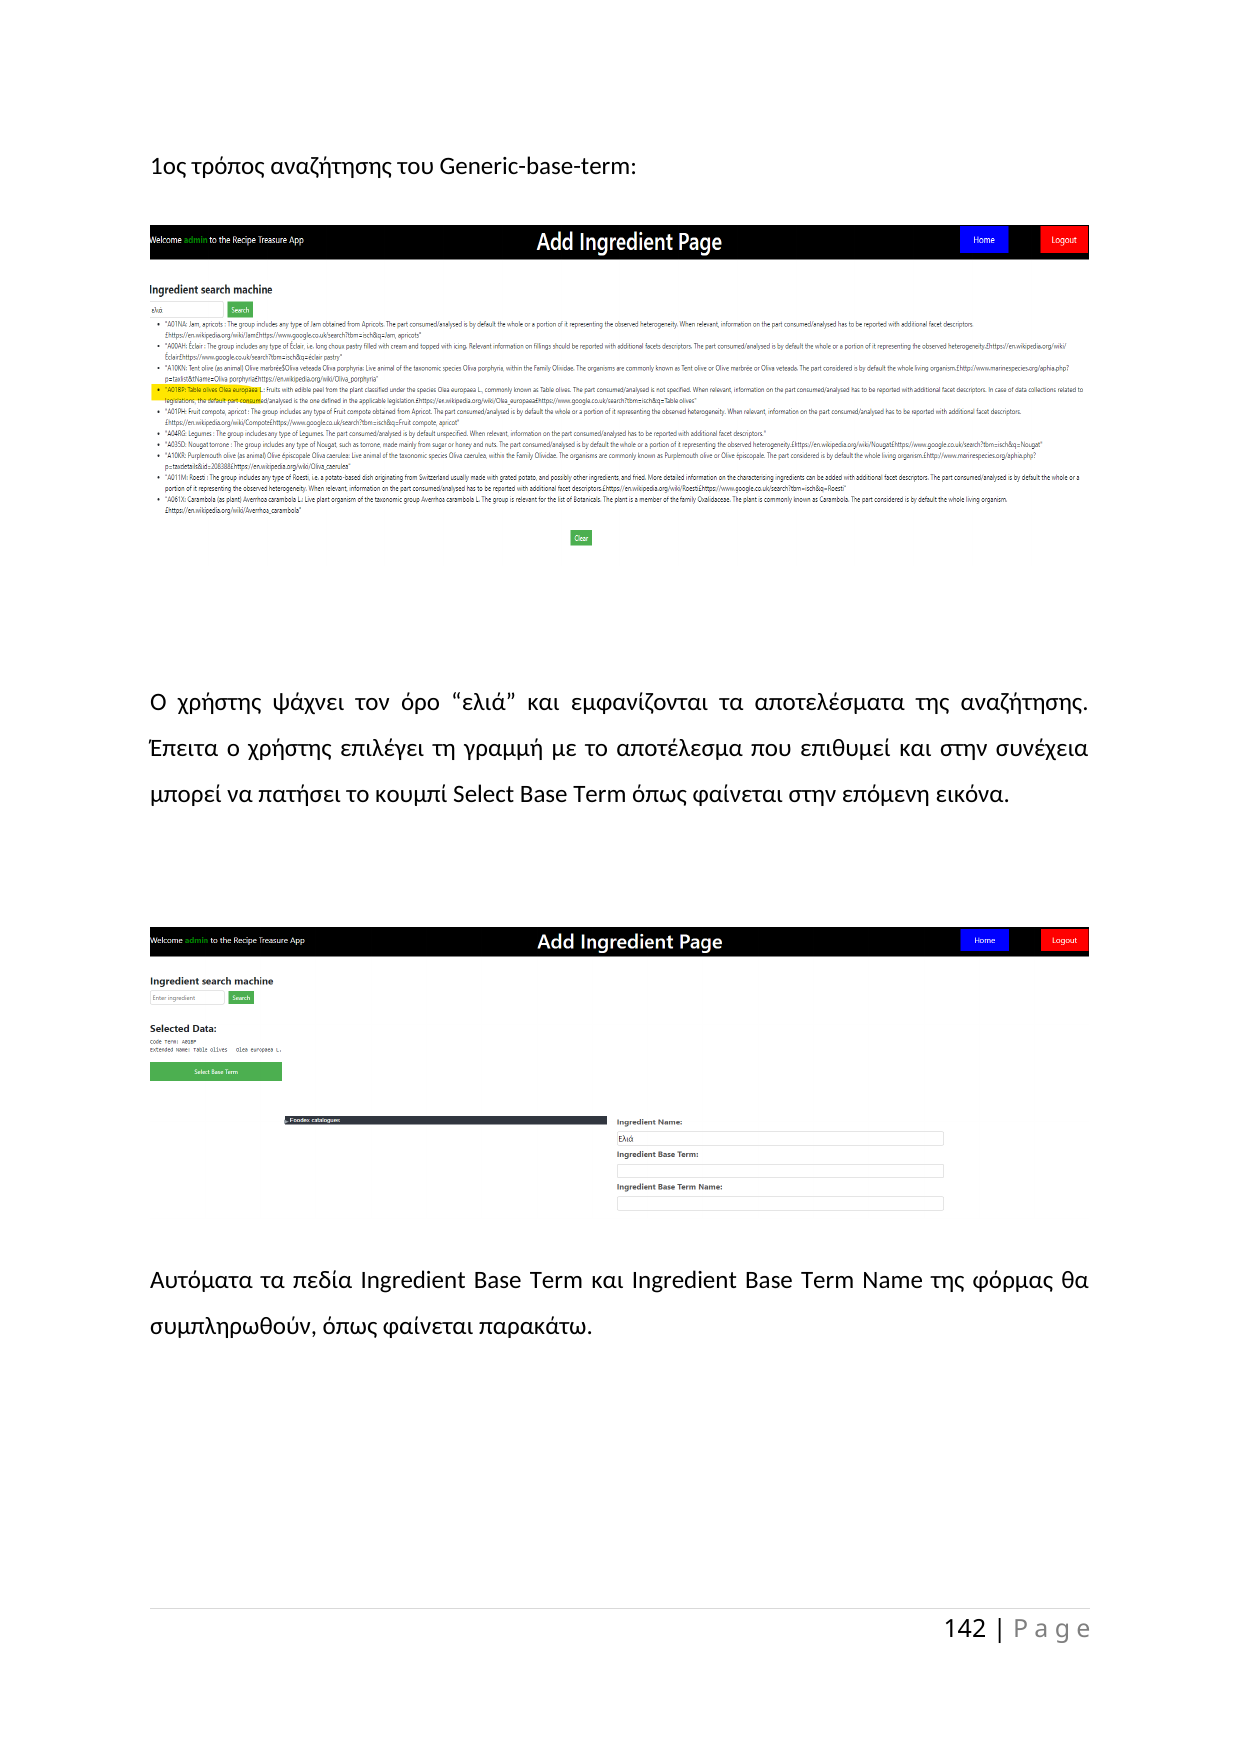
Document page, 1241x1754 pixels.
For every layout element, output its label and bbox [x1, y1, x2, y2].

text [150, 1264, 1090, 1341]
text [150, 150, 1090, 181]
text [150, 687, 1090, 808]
picture [150, 927, 1089, 1219]
picture [150, 225, 1089, 566]
